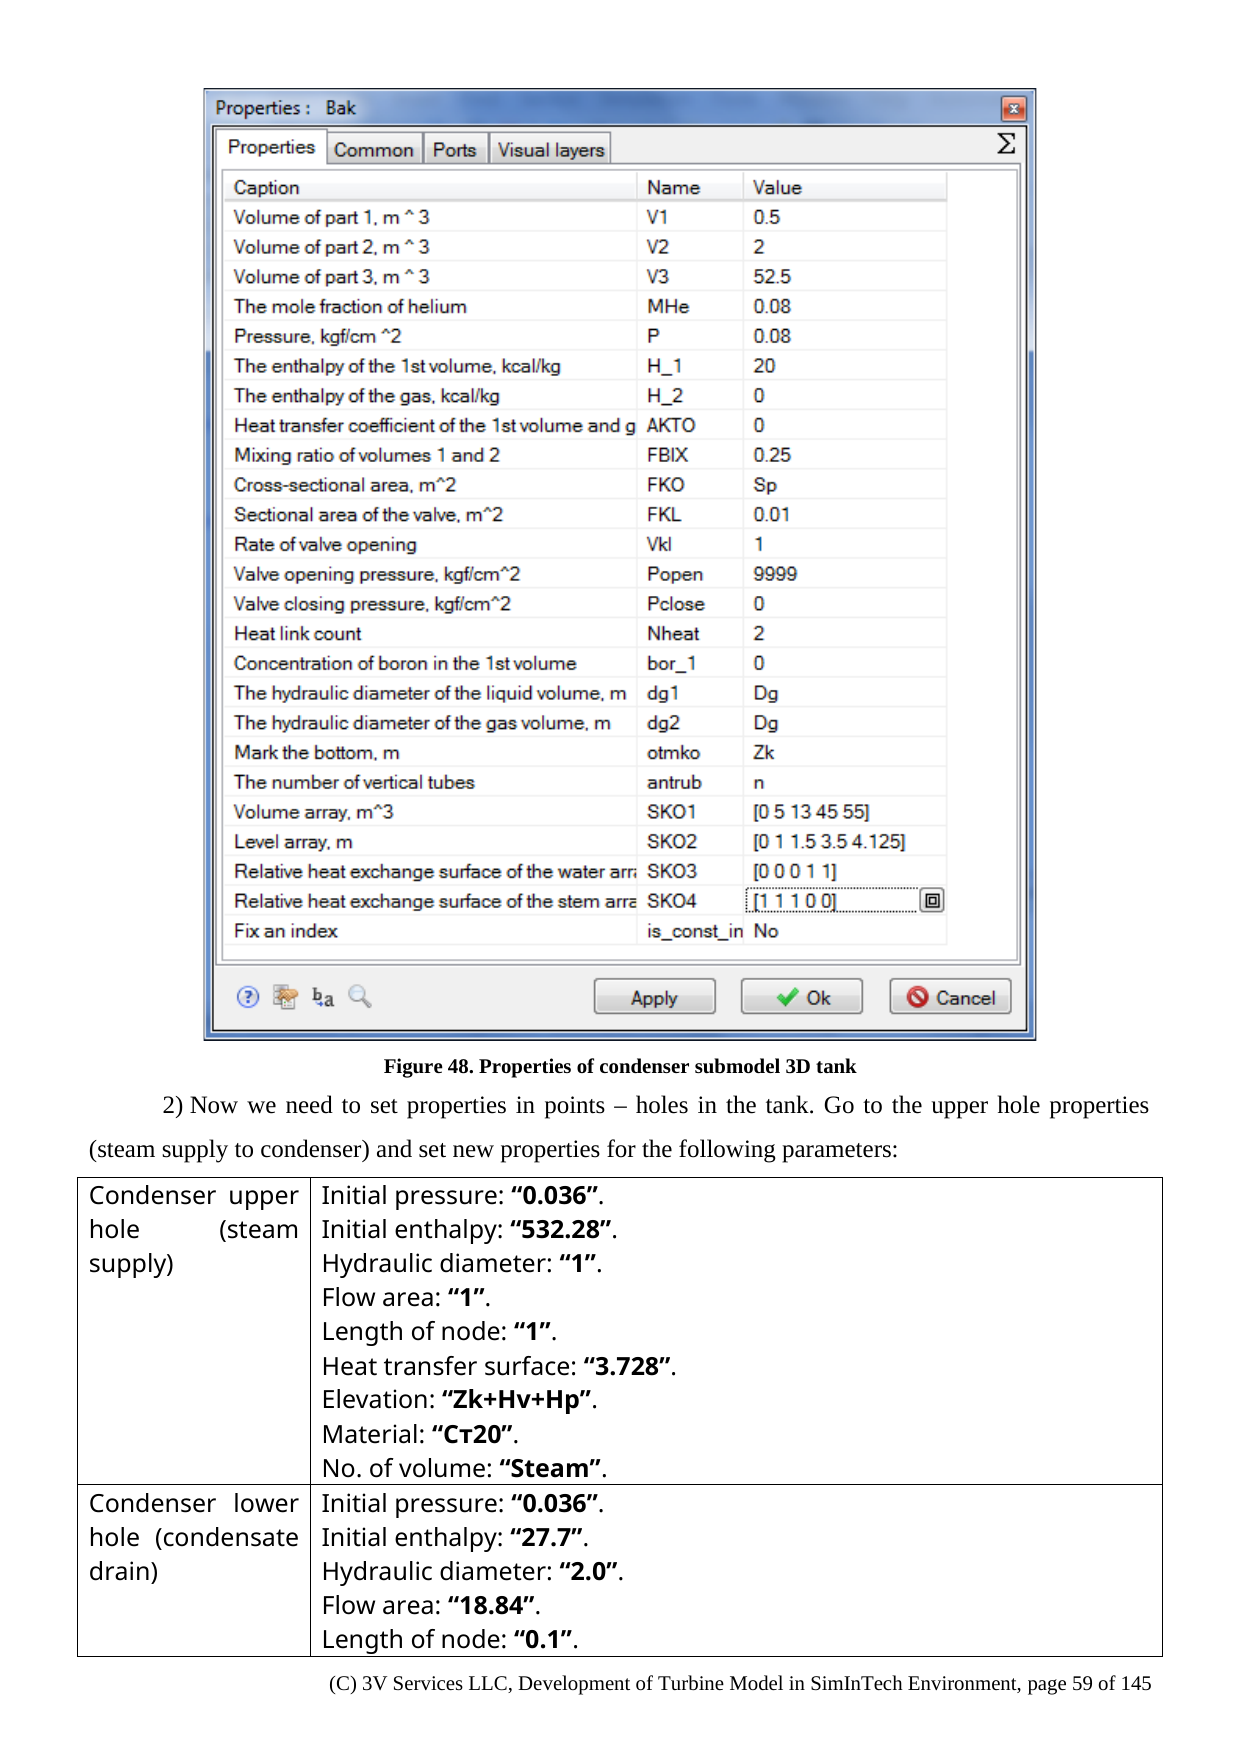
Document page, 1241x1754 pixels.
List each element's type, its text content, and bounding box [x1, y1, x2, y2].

picture [203, 88, 1037, 1041]
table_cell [311, 1485, 1162, 1656]
list Now we need to set properties in points – holes in the tank. Go to the upper hole properties (steam supply to condenser) and set new properties for the following parameters: [89, 1091, 1152, 1162]
table_header Initial pressure: “0.036”. Initial enthalpy: “532.28”. Hydraulic diameter: “1”. Flow area: “1”. Length of node: “1”. Heat transfer surface: “3.728”. Elevation: “Zk+Hv+Hp”. Material: “Ст20”. No. of volume: “Steam”. [311, 1178, 1162, 1484]
table_header Condenser upper hole (steam supply) [78, 1178, 310, 1484]
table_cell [78, 1485, 310, 1656]
